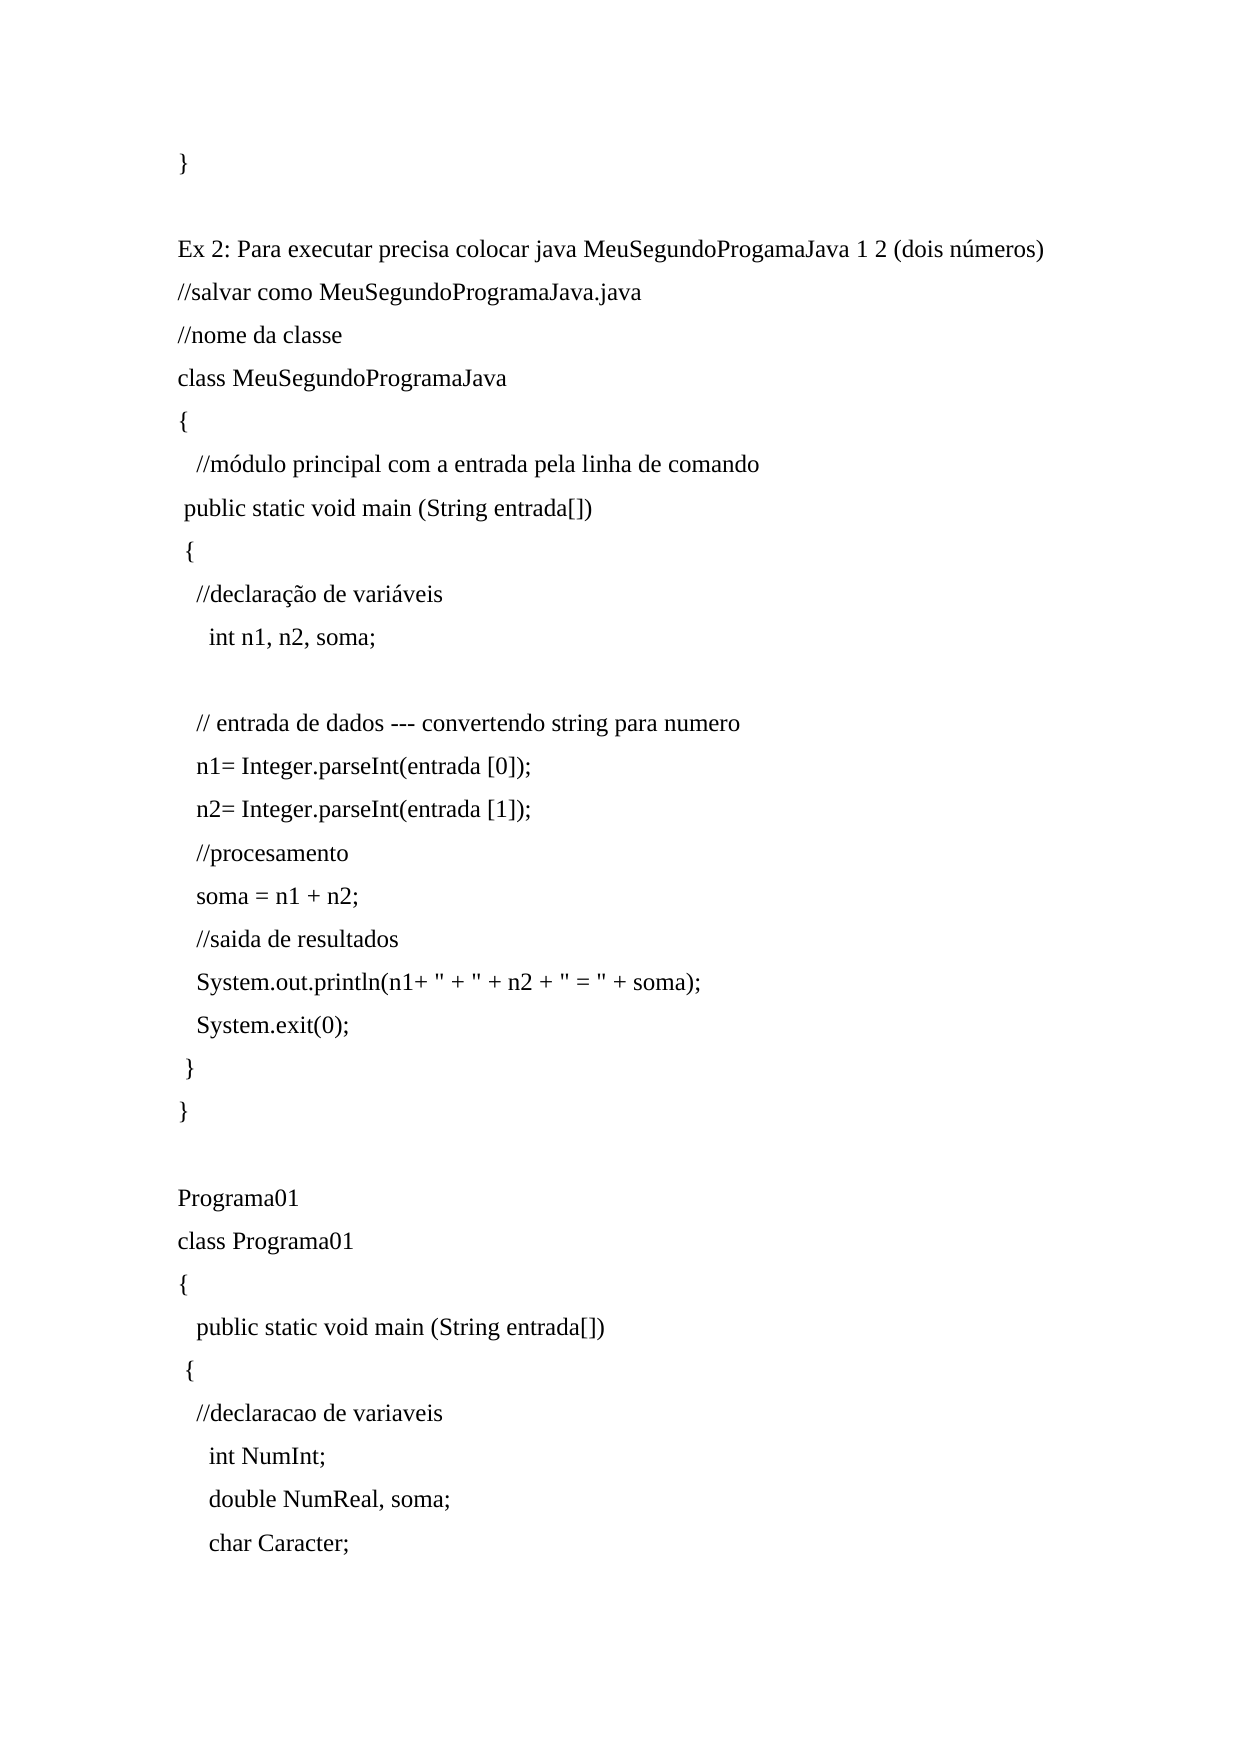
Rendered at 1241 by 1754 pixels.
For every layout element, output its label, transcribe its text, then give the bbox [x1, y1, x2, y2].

text soma = n1 + n2; [177, 881, 1063, 909]
text char Caracter; [177, 1528, 1063, 1556]
text } [177, 148, 1063, 176]
text //nome da classe [177, 320, 1063, 349]
text class MeuSegundoProgramaJava [177, 363, 1063, 392]
text Programa01 [177, 1183, 1063, 1211]
text //procesamento [177, 838, 1063, 866]
text int n1, n2, soma; [177, 622, 1063, 651]
text } [177, 1053, 1063, 1082]
text { [177, 1355, 1063, 1384]
text { [177, 406, 1063, 435]
text { [177, 1269, 1063, 1298]
text public static void main (String entrada[]) [177, 1312, 1063, 1341]
text n2= Integer.parseInt(entrada [1]); [177, 794, 1063, 823]
text int NumInt; [177, 1441, 1063, 1470]
text } [177, 1096, 1063, 1125]
text //declaração de variáveis [177, 579, 1063, 608]
text { [177, 536, 1063, 564]
text double NumReal, soma; [177, 1484, 1063, 1513]
text //módulo principal com a entrada pela linha de comando [177, 449, 1063, 478]
text //salvar como MeuSegundoProgramaJava.java [177, 277, 1063, 306]
text Ex 2: Para executar precisa colocar java MeuSegundoProgamaJava 1 2 (dois números) [177, 234, 1063, 263]
text //declaracao de variaveis [177, 1398, 1063, 1427]
text public static void main (String entrada[]) [177, 493, 1063, 521]
text System.out.println(n1+ " + " + n2 + " = " + soma); [177, 967, 1063, 996]
text //saida de resultados [177, 924, 1063, 953]
text n1= Integer.parseInt(entrada [0]); [177, 751, 1063, 780]
text // entrada de dados --- convertendo string para numero [177, 708, 1063, 737]
text class Programa01 [177, 1226, 1063, 1254]
text System.exit(0); [177, 1010, 1063, 1039]
